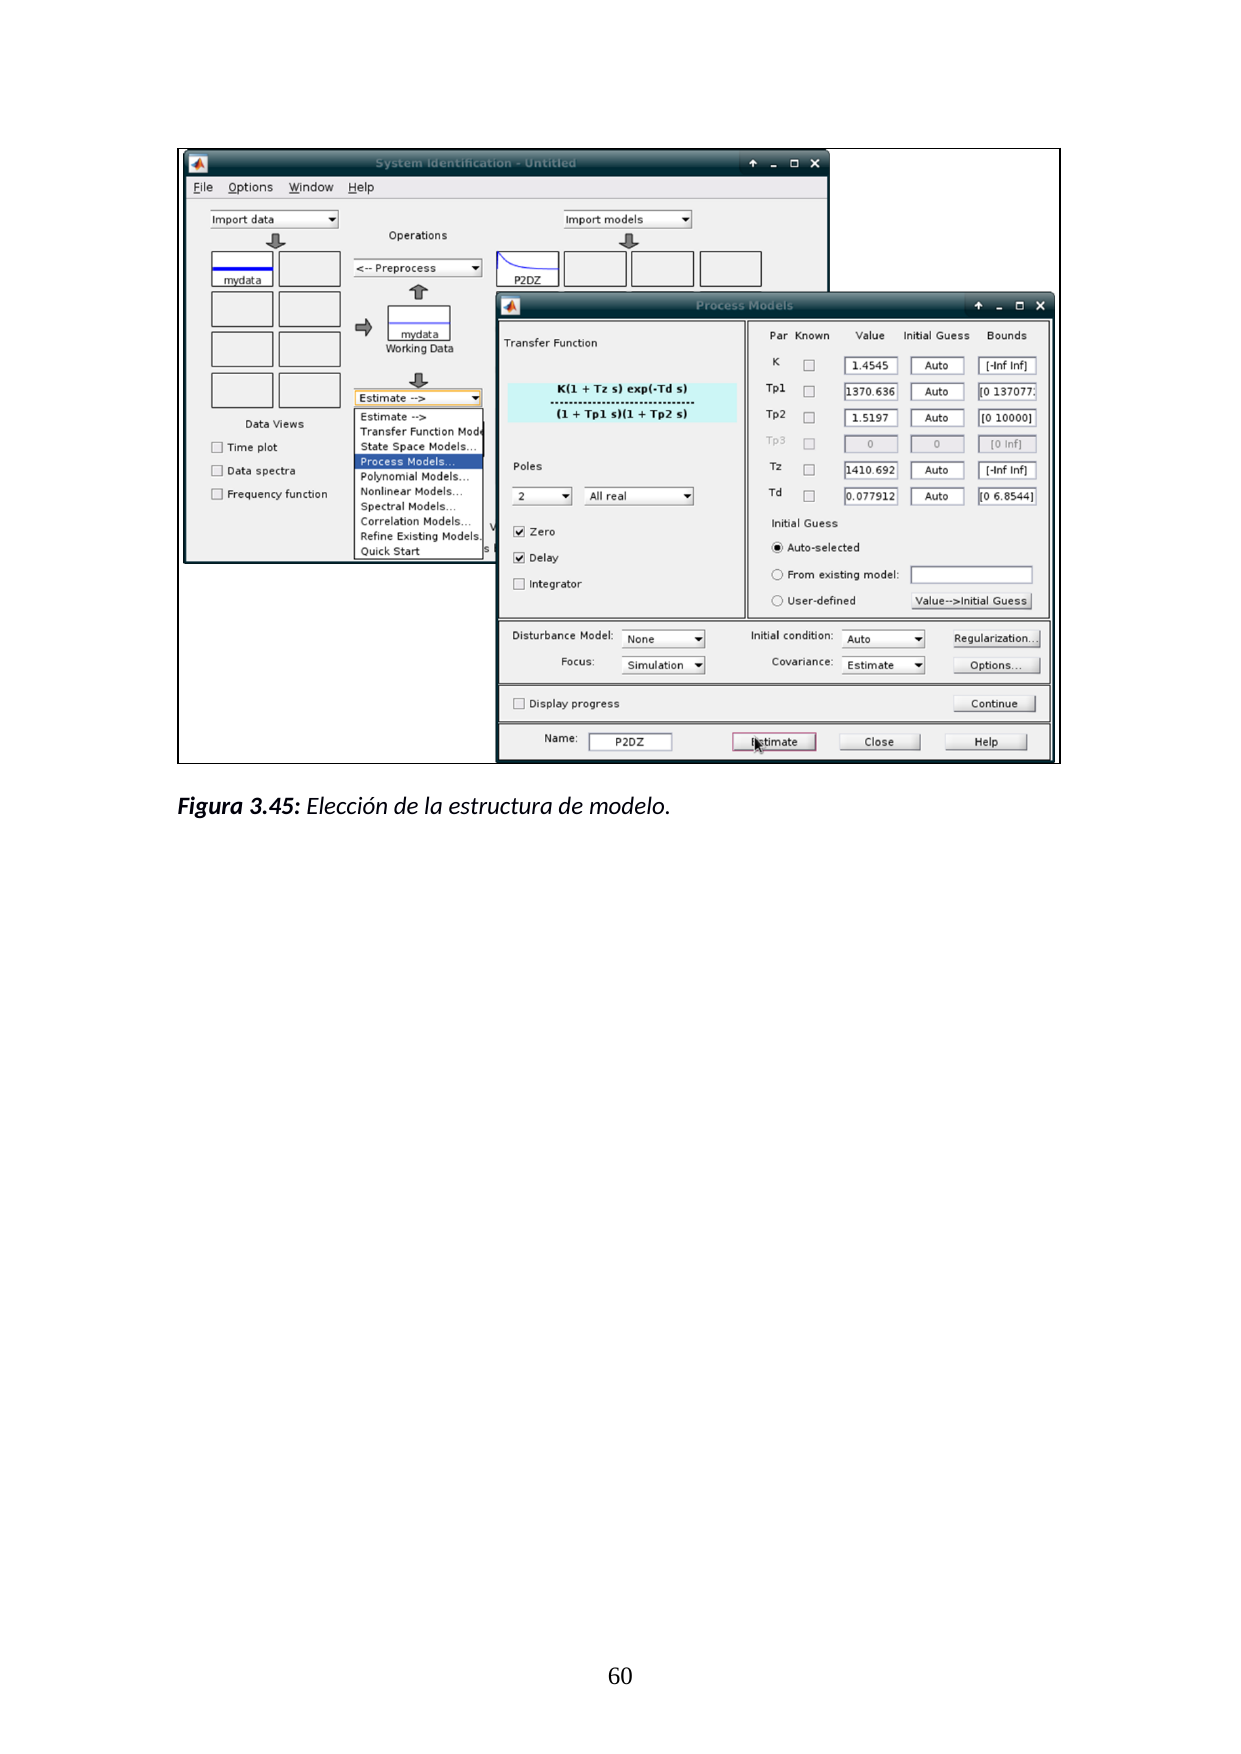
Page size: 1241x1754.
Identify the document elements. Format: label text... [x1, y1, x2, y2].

picture [183, 149, 1055, 763]
